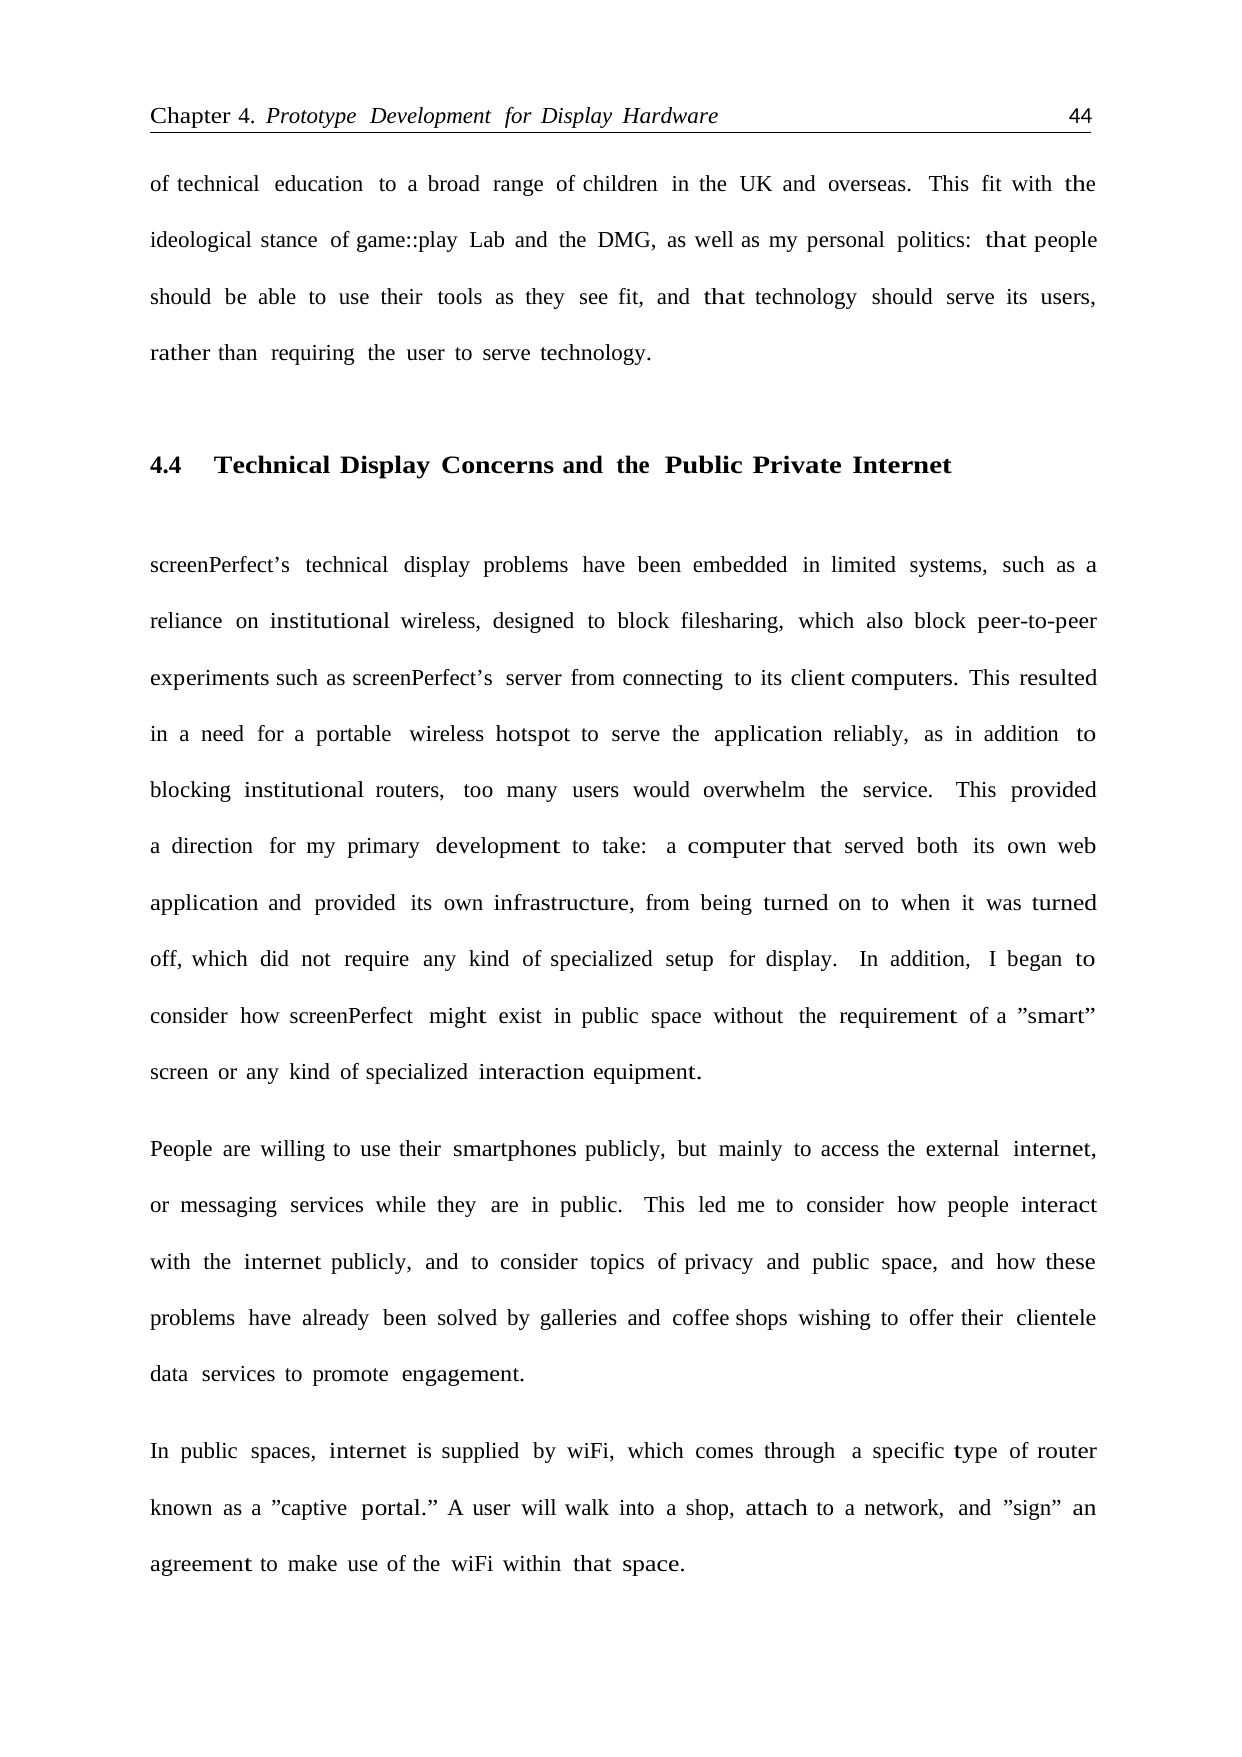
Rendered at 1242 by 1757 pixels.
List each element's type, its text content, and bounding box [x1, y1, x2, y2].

text 4.4 Technical Display Concerns and the Public Private Internet [150, 450, 955, 479]
text In public spaces, internet is supplied by wiFi, which comes through a specific type of router known as a ”captive portal.” A user will walk into a shop, attach to a network, and ”sign” an agreement to make use of the wiFi within that space. [150, 1438, 1098, 1577]
text People are willing to use their smartphones publicly, but mainly to access the external internet, or messaging services while they are in public. This led me to consider how people interact with the internet publicly, and to consider topics of privacy and public space, and how these problems have already been solved by galleries and coffee shops wishing to offer their clientele data services to promote engagement. [150, 1135, 1098, 1387]
text screenPerfect’s technical display problems have been embedded in limited systems, such as a reliance on institutional wireless, designed to block filesharing, which also block peer-to-peer experiments such as screenPerfect’s server from connecting to its client computers. This resulted in a need for a portable wireless hotspot to serve the application reliably, as in addition to blocking institutional routers, too many users would overwhelm the service. This provided a direction for my primary development to take: a computer that served both its own web application and provided its own infrastructure, from being turned on to when it was turned off, which did not require any kind of specialized setup for display. In addition, I began to consider how screenPerfect might exist in public space without the requirement of a ”smart” screen or any kind of specialized interaction equipment. [150, 551, 1098, 1084]
text of technical education to a broad range of children in the UK and overseas. This fit with the ideological stance of game::play Lab and the DMG, as well as my personal politics: that people should be able to use their tools as they see fit, and that technology should serve its users, rather than requiring the user to serve technology. [150, 170, 1098, 366]
